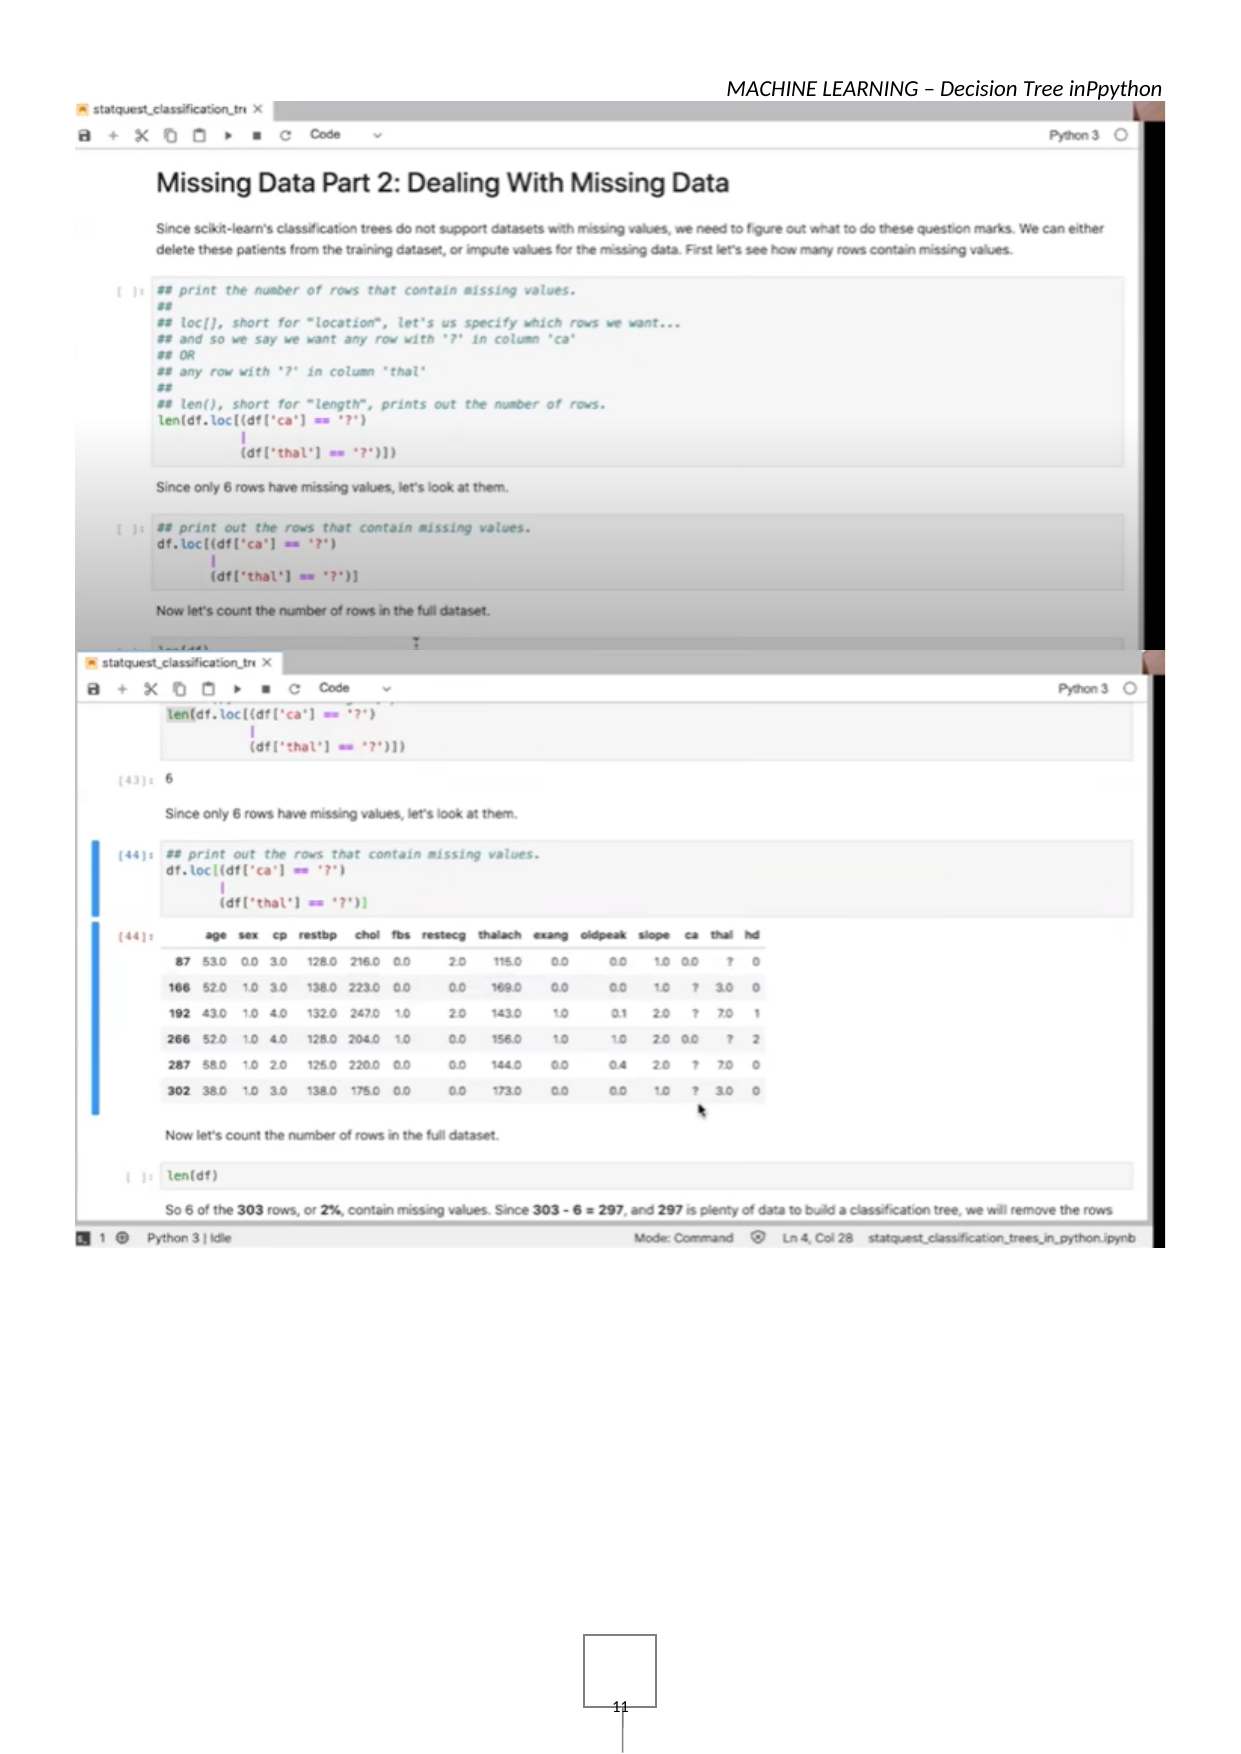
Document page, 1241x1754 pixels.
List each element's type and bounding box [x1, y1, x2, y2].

picture [75, 101, 1166, 1248]
